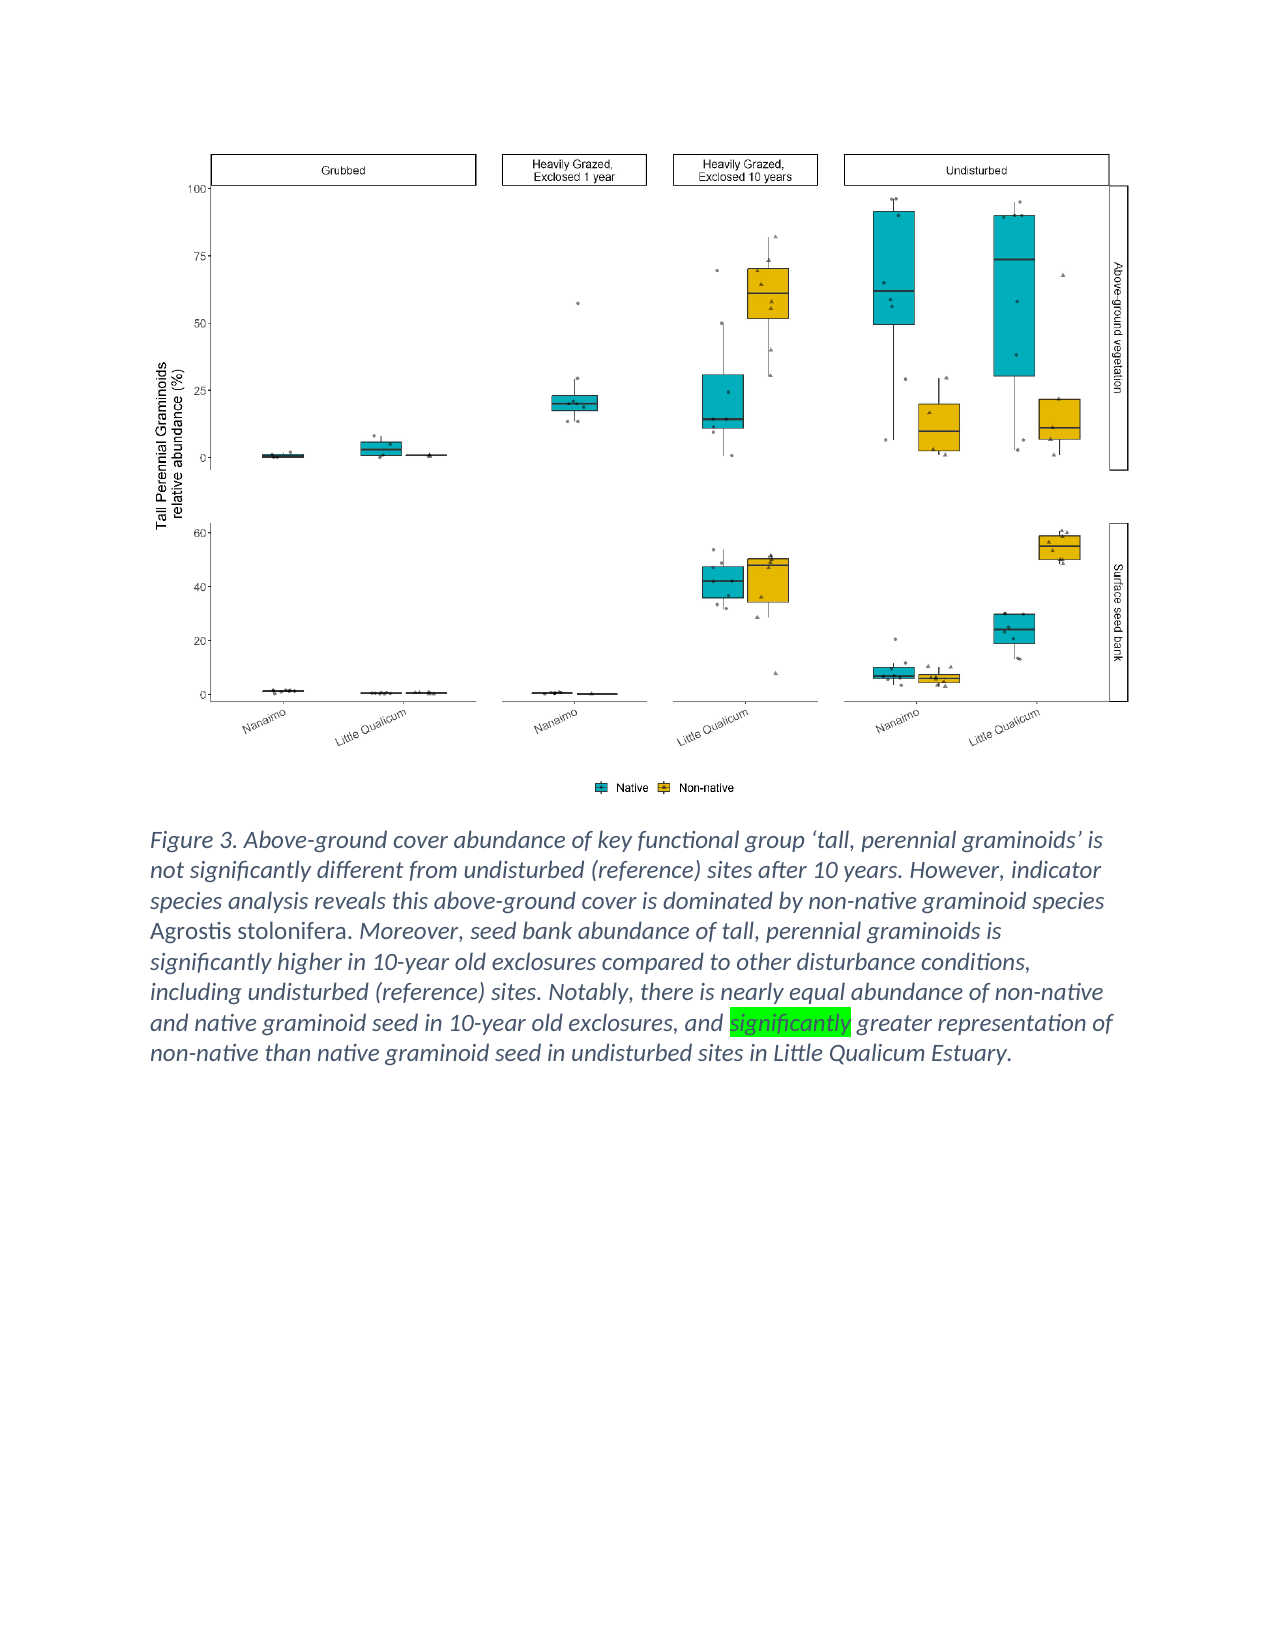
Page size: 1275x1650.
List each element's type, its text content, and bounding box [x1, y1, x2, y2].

picture [150, 150, 1133, 805]
text Figure 3. Above-ground cover abundance of key functional group ‘tall, perennial graminoids’ is not significantly different from undisturbed (reference) sites after 10 years. However, indicator species analysis reveals this above-ground cover is dominated by non-native graminoid species Agrostis stolonifera. Moreover, seed bank abundance of tall, perennial graminoids is significantly higher in 10-year old exclosures compared to other disturbance conditions, including undisturbed (reference) sites. Notably, there is nearly equal abundance of non-native and native graminoid seed in 10-year old exclosures, and significantly greater representation of non-native than native graminoid seed in undisturbed sites in Little Qualicum Estuary. [150, 824, 1125, 1068]
